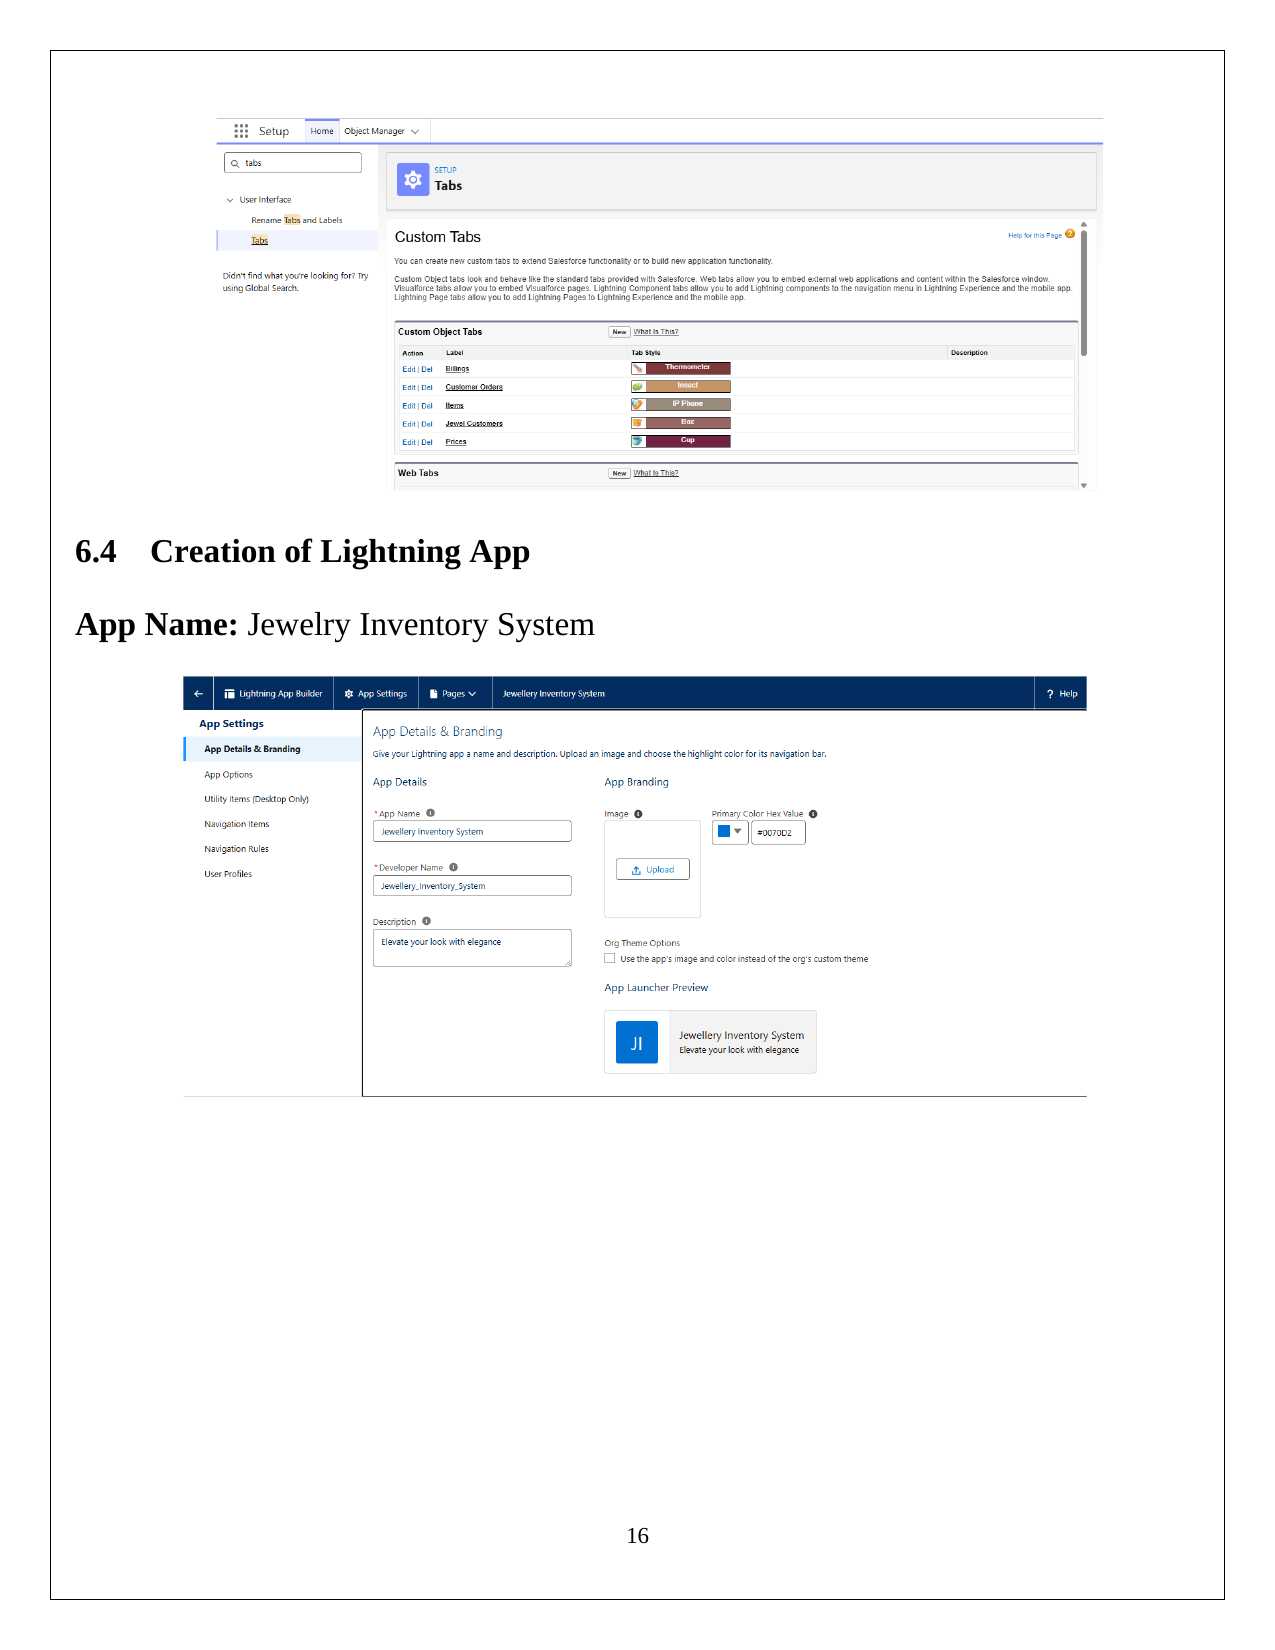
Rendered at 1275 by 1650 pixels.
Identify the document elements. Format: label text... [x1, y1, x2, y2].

picture [183, 676, 1087, 1097]
list Creation of Lightning App [75, 532, 1200, 570]
picture [216, 118, 1104, 498]
text App Name: Jewelry Inventory System [75, 604, 1200, 642]
